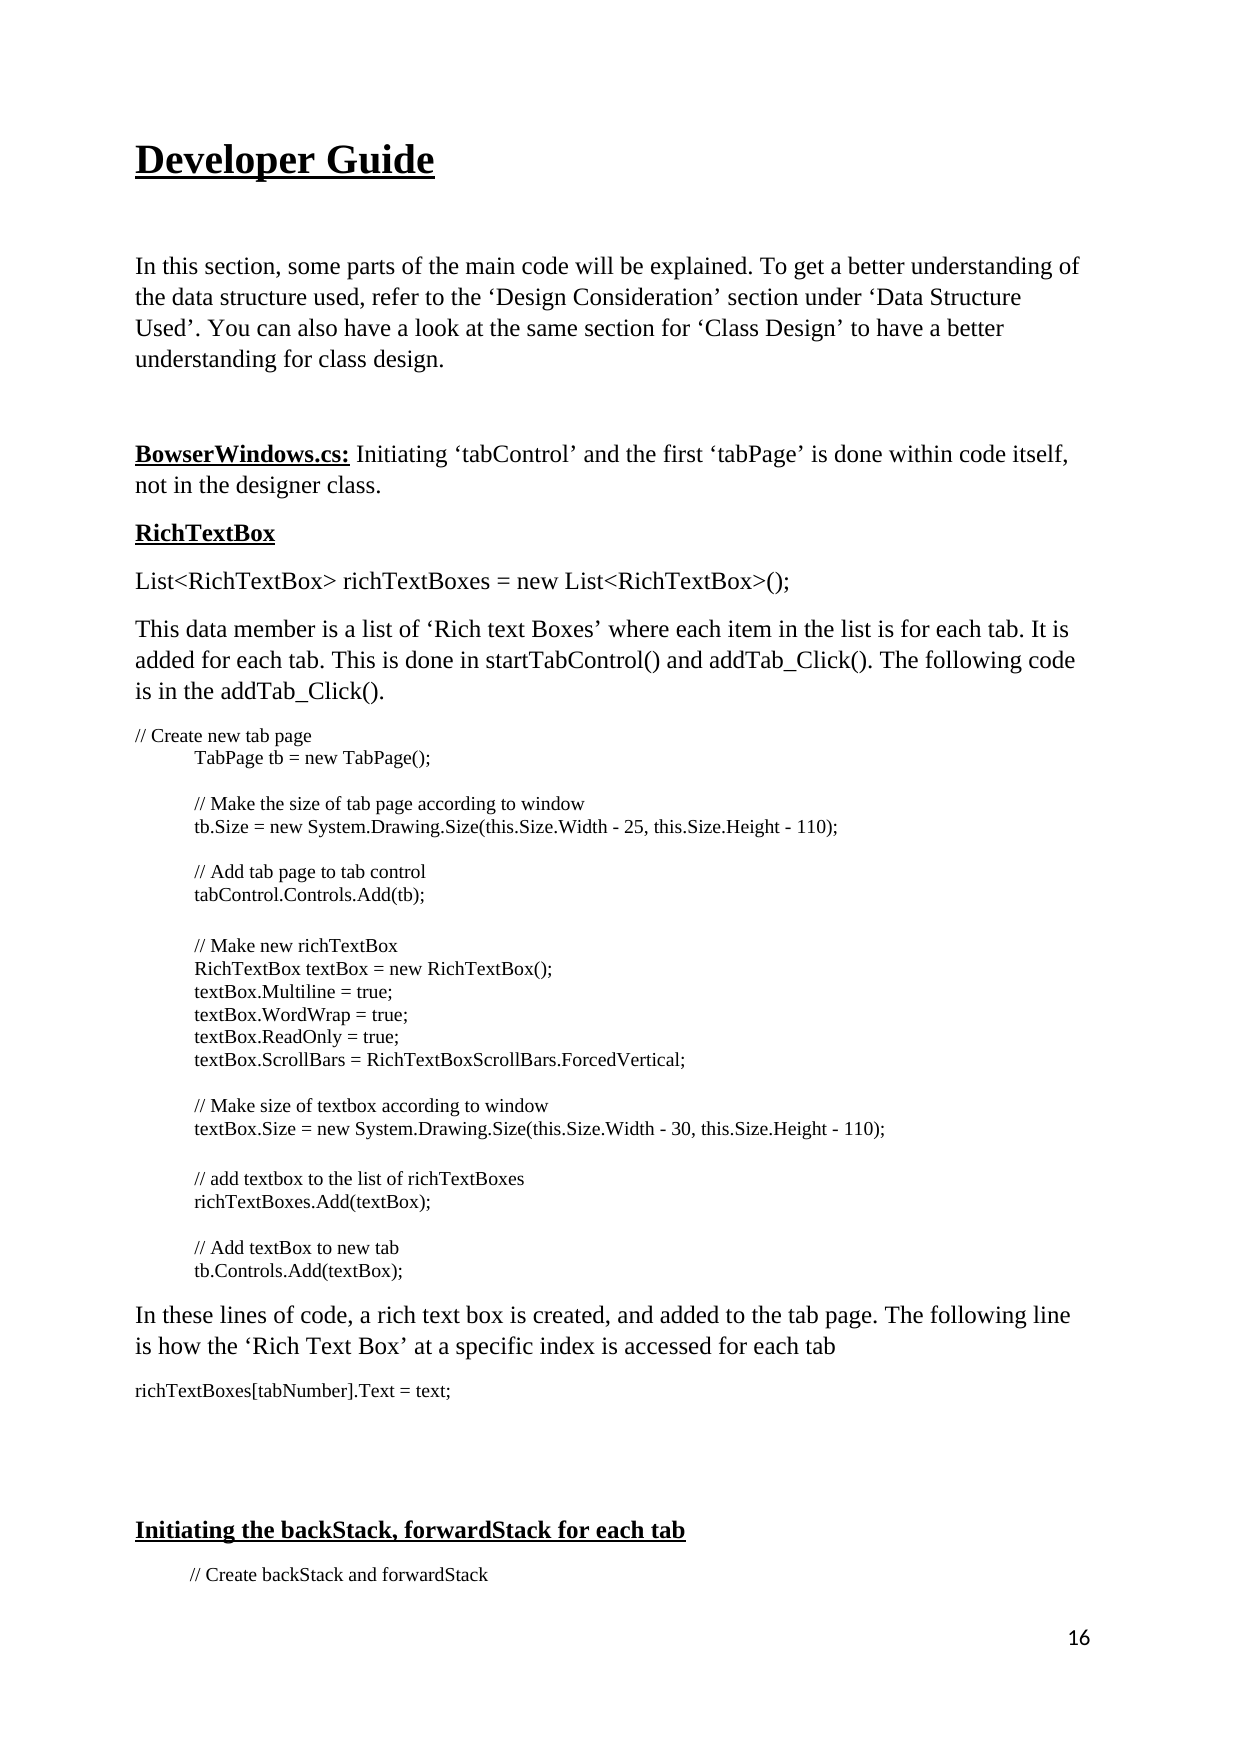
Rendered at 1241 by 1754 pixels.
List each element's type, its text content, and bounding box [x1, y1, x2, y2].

text In this section, some parts of the main code will be explained. To get a better understanding of the data structure used, refer to the ‘Design Consideration’ section under ‘Data Structure Used’. You can also have a look at the same section for ‘Class Design’ to have a better understanding for class design. [135, 251, 1090, 373]
text richTextBoxes[tabNumber].Text = text; [135, 1379, 1090, 1401]
text tabControl.Controls.Add(tb); [135, 883, 1090, 906]
text textBox.WordWrap = true; [135, 1002, 1090, 1025]
text Initiating the backStack, forwardStack for each tab [135, 1515, 1090, 1544]
text // Add textBox to new tab [135, 1236, 1090, 1259]
text // Make new richTextBox [135, 934, 1090, 957]
text List<RichTextBox> richTextBoxes = new List<RichTextBox>(); [135, 566, 1090, 595]
text // Create new tab page [135, 723, 1090, 746]
text tb.Controls.Add(textBox); [135, 1259, 1090, 1281]
text RichTextBox [135, 518, 1090, 547]
text Developer Guide [135, 135, 1090, 183]
text RichTextBox textBox = new RichTextBox(); [135, 957, 1090, 980]
text // Add tab page to tab control [135, 860, 1090, 883]
text BowserWindows.cs: Initiating ‘tabControl’ and the first ‘tabPage’ is done within code itself, not in the designer class. [135, 439, 1090, 499]
text // Make size of textbox according to window [135, 1094, 1090, 1117]
text This data member is a list of ‘Rich text Boxes’ where each item in the list is for each tab. It is added for each tab. This is done in startTabControl() and addTab_Click(). The following code is in the addTab_Click(). [135, 614, 1090, 704]
text // add textbox to the list of richTextBoxes [135, 1167, 1090, 1190]
text textBox.ScrollBars = RichTextBoxScrollBars.ForcedVertical; [135, 1048, 1090, 1071]
text // Create backStack and forwardStack [135, 1563, 1090, 1586]
text richTextBoxes.Add(textBox); [135, 1190, 1090, 1213]
text textBox.Multiline = true; [135, 980, 1090, 1002]
text textBox.Size = new System.Drawing.Size(this.Size.Width - 30, this.Size.Height - 110); [135, 1117, 1090, 1139]
text TabPage tb = new TabPage(); [135, 746, 1090, 769]
text // Make the size of tab page according to window [135, 792, 1090, 815]
text In these lines of code, a rich text box is created, and added to the tab page. The following line is how the ‘Rich Text Box’ at a specific index is accessed for each tab [135, 1300, 1090, 1360]
text tb.Size = new System.Drawing.Size(this.Size.Width - 25, this.Size.Height - 110); [135, 815, 1090, 838]
text textBox.ReadOnly = true; [135, 1025, 1090, 1048]
